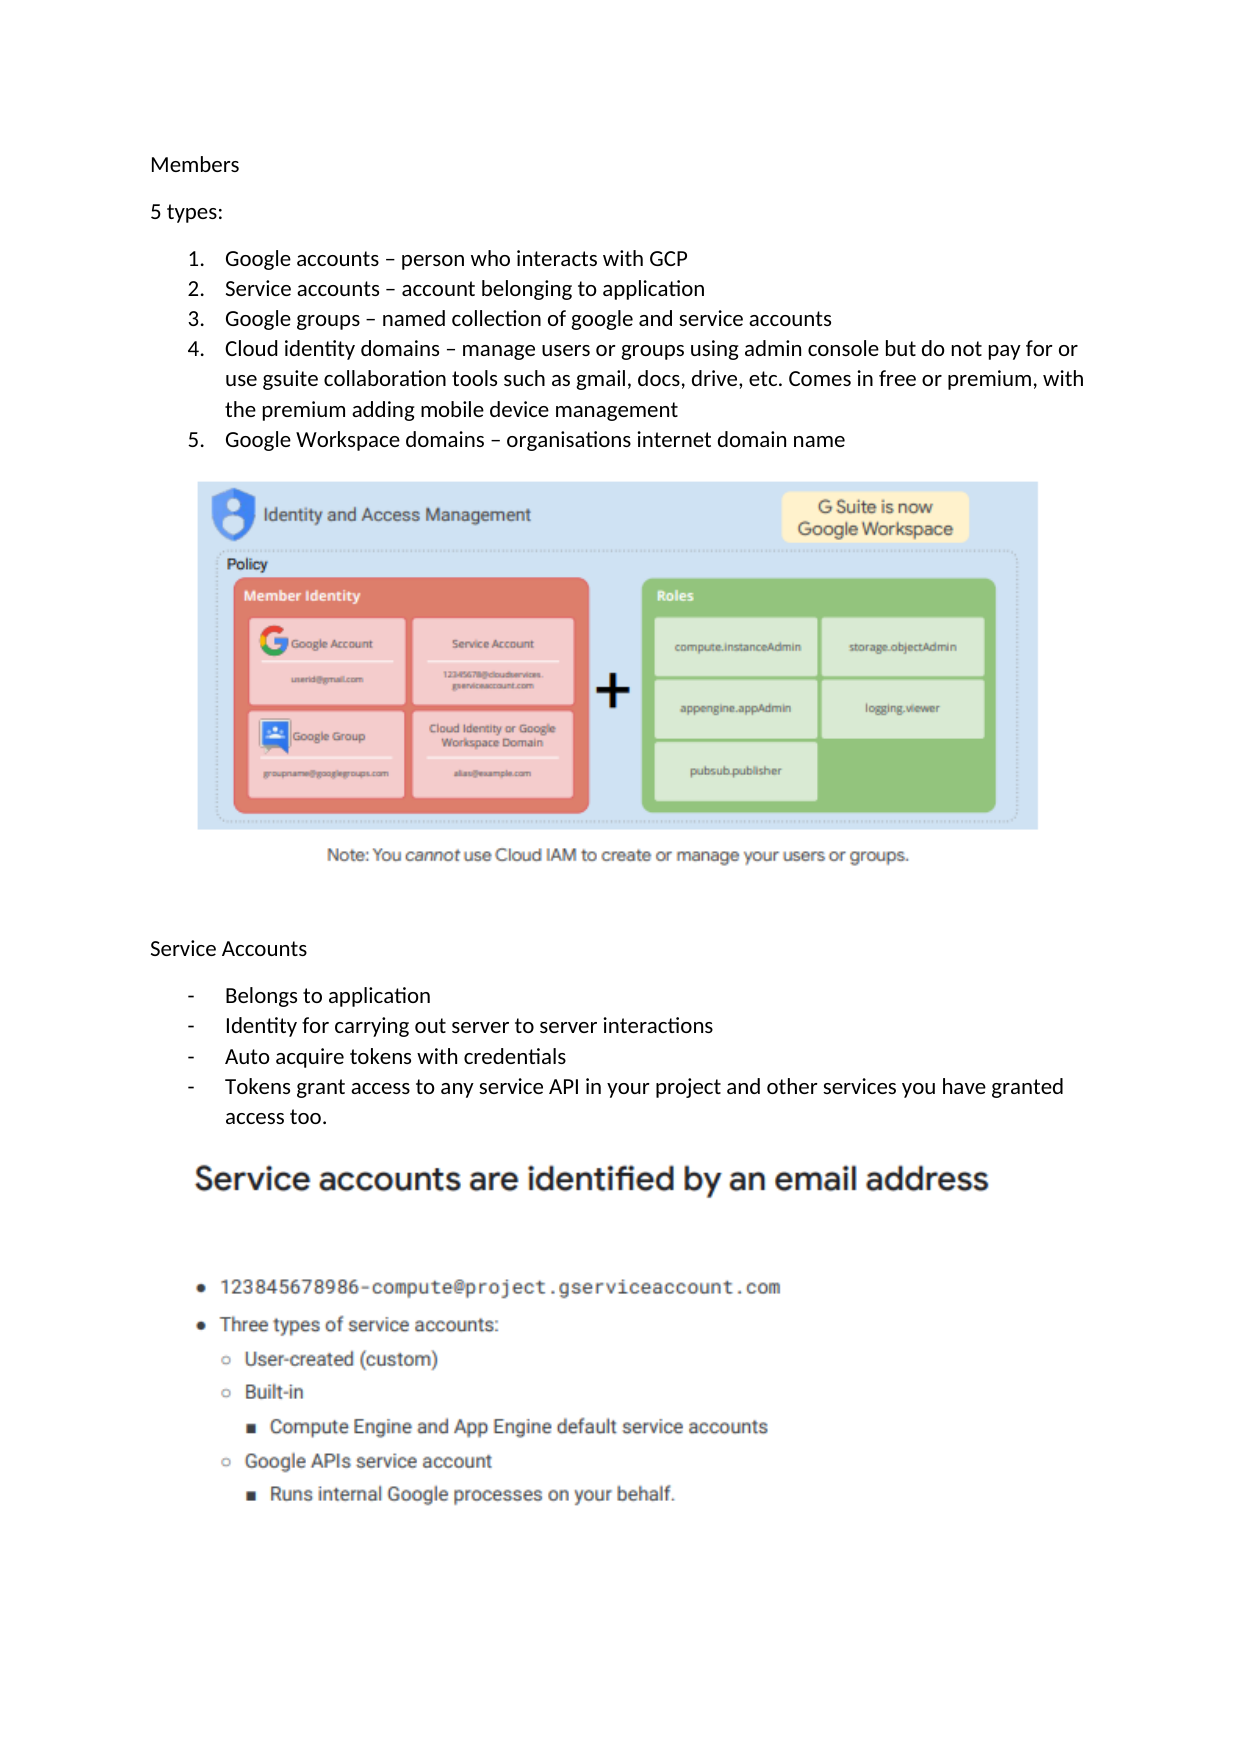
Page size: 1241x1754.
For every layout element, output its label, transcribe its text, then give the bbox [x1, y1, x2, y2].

list Auto acquire tokens with credentials [187, 1042, 1090, 1070]
list Google Workspace domains – organisations internet domain name [187, 425, 1090, 453]
text Service Accounts [150, 934, 1090, 962]
list Cloud identity domains – manage users or groups using admin console but do not pay for or use gsuite collaboration tools such as gmail, docs, drive, etc. Comes in free or premium, with the premium adding mobile device management [187, 334, 1090, 423]
list Belongs to application [187, 981, 1090, 1009]
picture [187, 1149, 1001, 1526]
list Google groups – named collection of google and service accounts [187, 304, 1090, 332]
list Service accounts – account belonging to application [187, 274, 1090, 302]
text Members [150, 150, 1090, 178]
list Identity for carrying out server to server interactions [187, 1012, 1090, 1039]
list Google accounts – person who interacts with GCP [187, 244, 1090, 272]
list Tokens grant access to any service API in your project and other services you have granted access too. [187, 1072, 1090, 1130]
text 5 types: [150, 197, 1090, 225]
picture [187, 471, 1057, 869]
